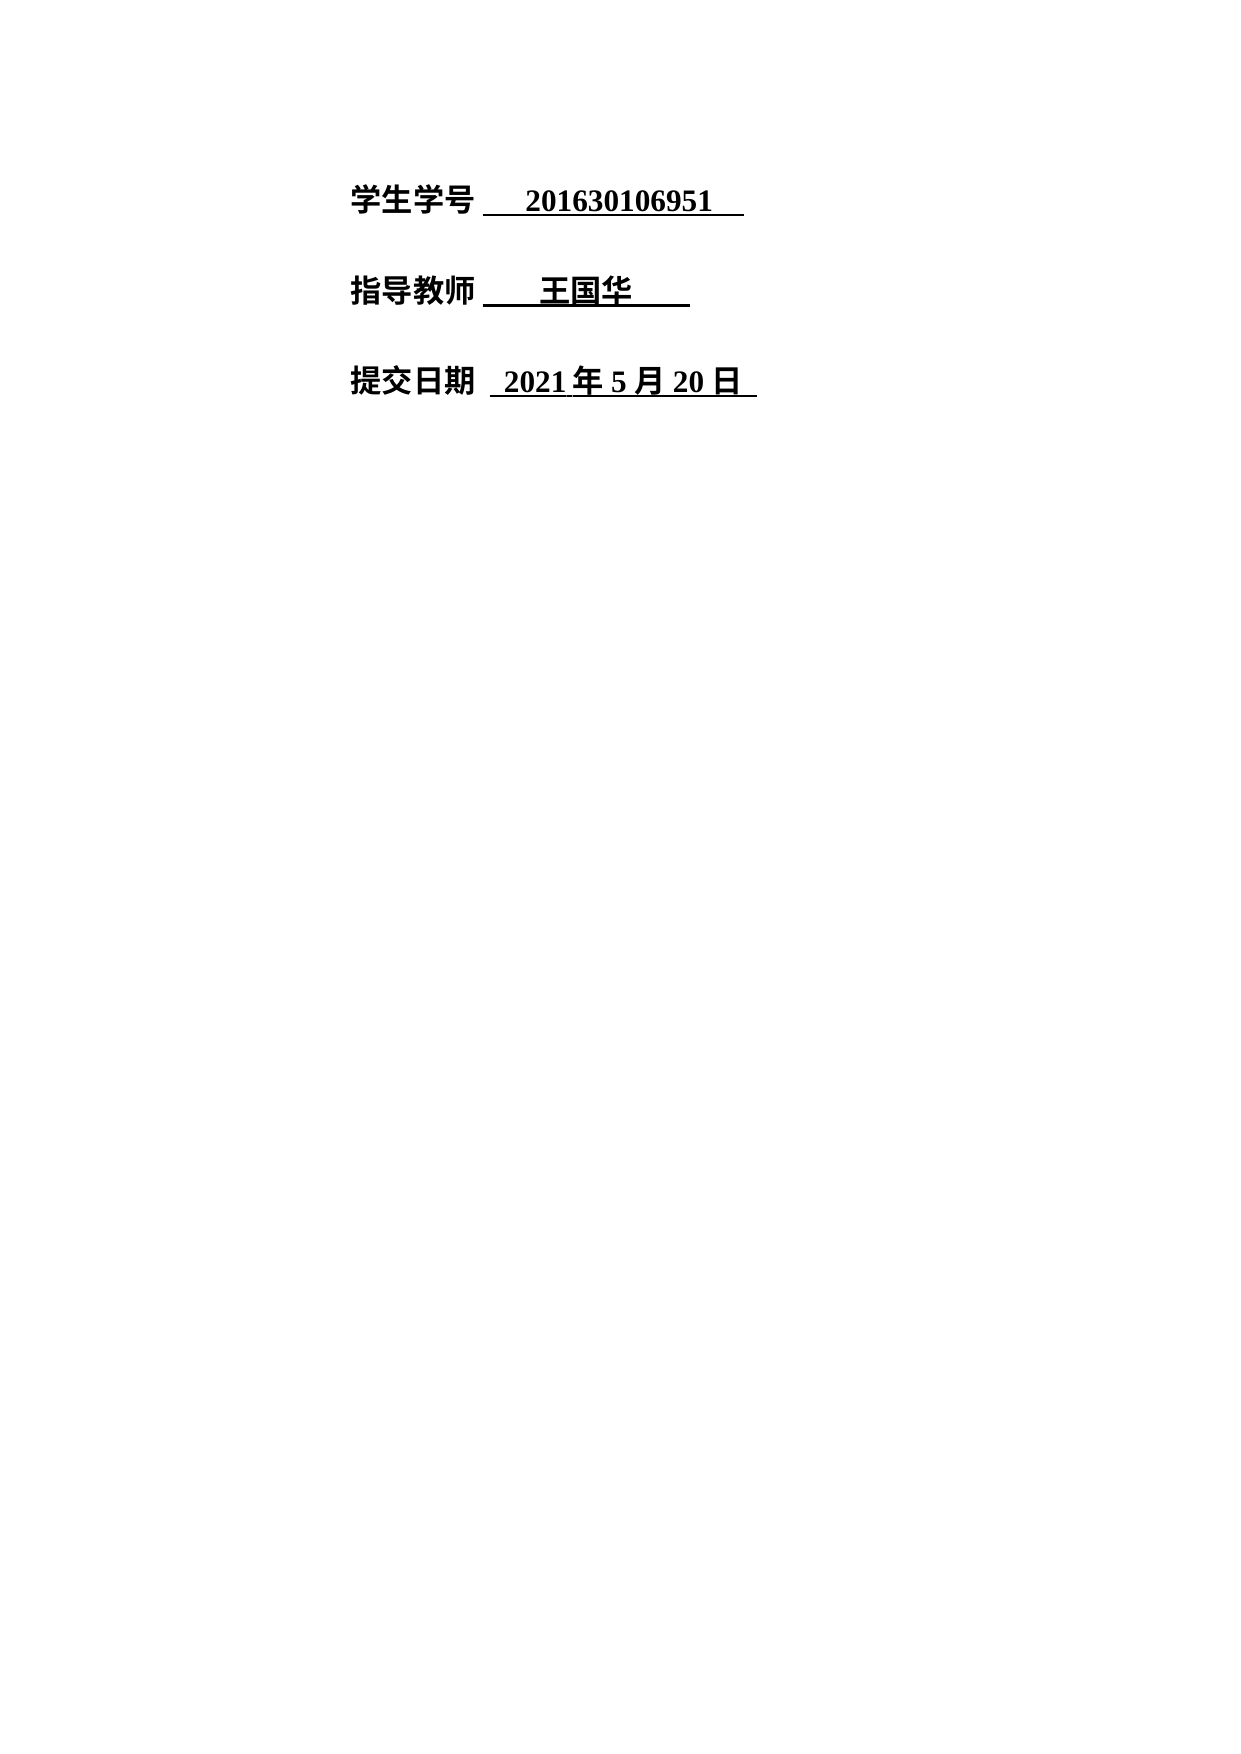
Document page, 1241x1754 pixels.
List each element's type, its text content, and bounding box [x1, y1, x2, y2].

text 学生学号 201630106951 [148, 164, 1092, 232]
text 提交日期 2021年 5 月 20 日 [148, 345, 1092, 413]
text 指导教师 王国华 [148, 254, 1092, 322]
